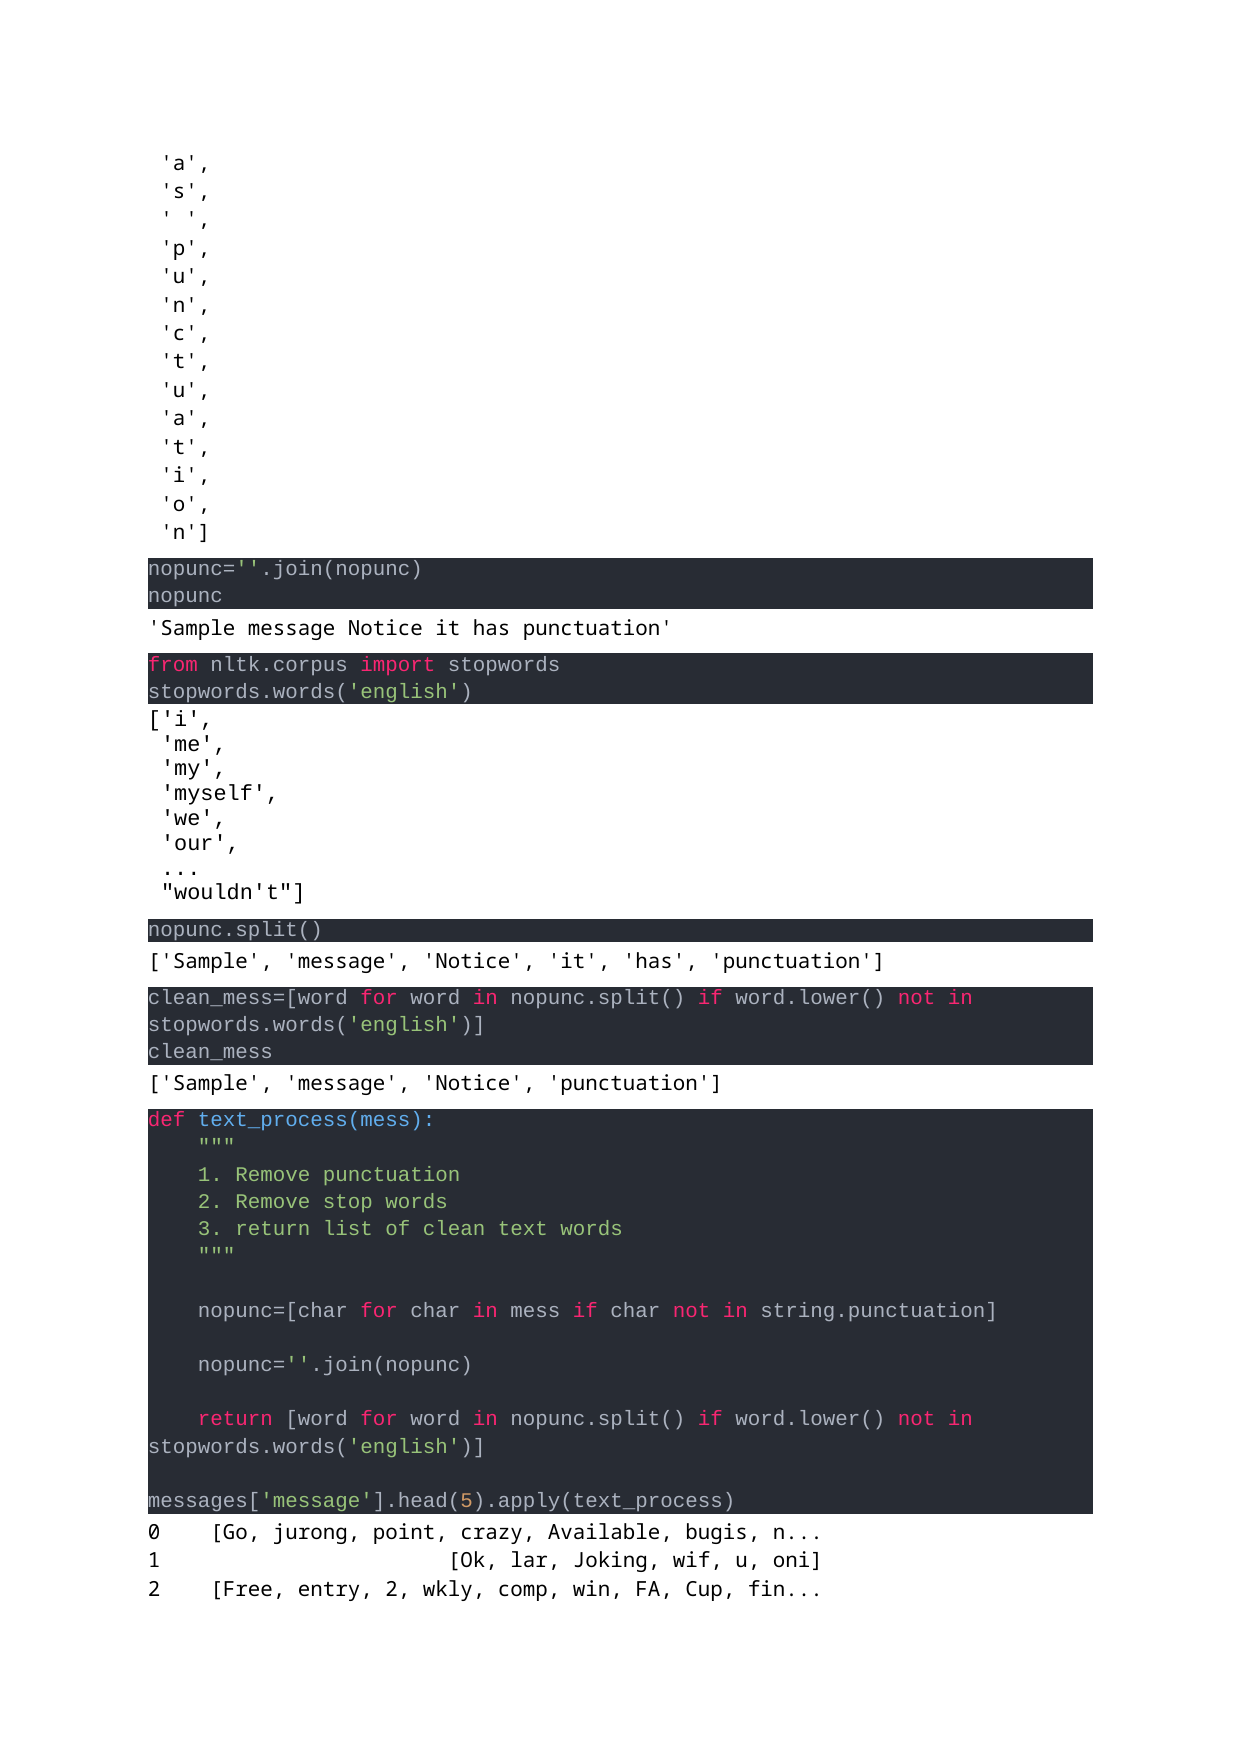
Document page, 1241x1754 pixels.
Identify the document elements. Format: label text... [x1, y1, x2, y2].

text 'u', [148, 375, 1093, 403]
text 'n'] [148, 517, 1093, 546]
text from nltk.corpus import stopwords stopwords.words('english') [148, 653, 1093, 704]
text 'my', [148, 757, 1093, 782]
text 't', [148, 347, 1093, 375]
text ... [148, 857, 1093, 881]
text 'u', [148, 261, 1093, 290]
text ['Sample', 'message', 'Notice', 'it', 'has', 'punctuation'] [148, 946, 1093, 974]
text 2 [Free, entry, 2, wkly, comp, win, FA, Cup, fin... [148, 1574, 1093, 1602]
text 'c', [148, 318, 1093, 347]
text 'i', [148, 460, 1093, 489]
text nopunc=''.join(nopunc) nopunc [148, 558, 1093, 609]
text 'Sample message Notice it has punctuation' [148, 613, 1093, 641]
text "wouldn't"] [148, 881, 1093, 906]
text 't', [148, 432, 1093, 460]
text ' ', [148, 204, 1093, 233]
text 'n', [148, 290, 1093, 318]
text 'myself', [148, 782, 1093, 807]
text 'our', [148, 832, 1093, 857]
text 'me', [148, 733, 1093, 757]
text 1 [Ok, lar, Joking, wif, u, oni] [148, 1546, 1093, 1574]
text 'o', [148, 489, 1093, 517]
text nopunc.split() [148, 919, 1093, 942]
text ['i', [148, 708, 1093, 733]
text 'we', [148, 807, 1093, 832]
text 'a', [148, 148, 1093, 176]
text 'a', [148, 403, 1093, 432]
text ['Sample', 'message', 'Notice', 'punctuation'] [148, 1068, 1093, 1097]
text 0 [Go, jurong, point, crazy, Available, bugis, n... [148, 1517, 1093, 1546]
text def text_process(mess): """ 1. Remove punctuation 2. Remove stop words 3. return list of clean text words """ nopunc=[char for char in mess if char not in string.punctuation] nopunc=''.join(nopunc) return [word for word in nopunc.split() if word.lower() not in stopwords.words('english')] messages['message'].head(5).apply(text_process) [148, 1109, 1093, 1514]
text 'p', [148, 233, 1093, 261]
text clean_mess=[word for word in nopunc.split() if word.lower() not in stopwords.words('english')] clean_mess [148, 987, 1093, 1065]
text 's', [148, 176, 1093, 204]
